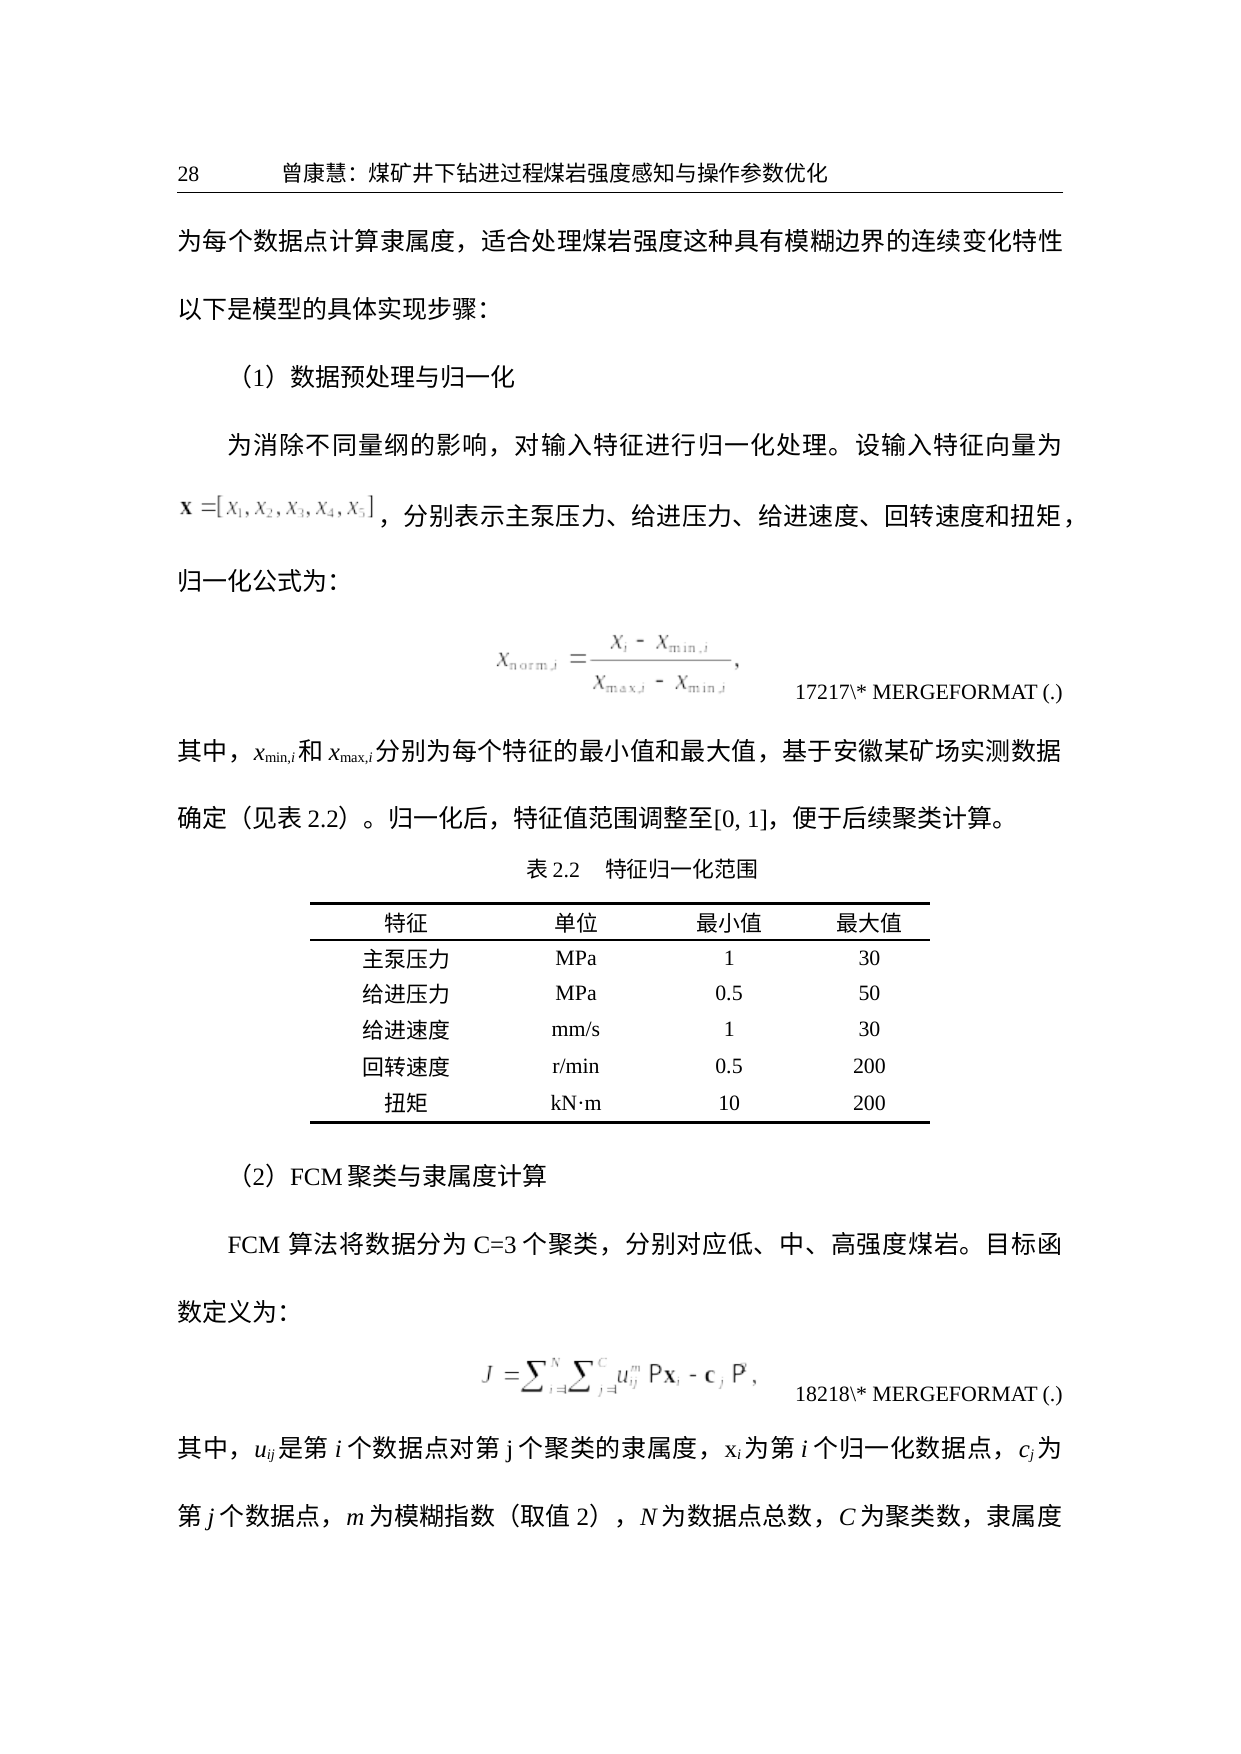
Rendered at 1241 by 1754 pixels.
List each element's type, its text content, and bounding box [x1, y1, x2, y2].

table_cell MPa [502, 941, 650, 976]
table_cell 1 [650, 941, 808, 976]
table_cell r/min [502, 1049, 650, 1085]
table_cell 主泵压力 [310, 941, 502, 976]
table_header 特征 [310, 905, 502, 939]
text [177, 206, 1063, 342]
text 表2.2 特征归一化范围 [177, 851, 1063, 885]
table_cell 30 [808, 941, 930, 976]
table_cell 给进速度 [310, 1012, 502, 1049]
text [177, 1412, 1063, 1548]
table_cell 30 [808, 1012, 930, 1049]
text FCM 算法将数据分为C=3个聚类，分别对应低、中、高强度煤岩。目标函数定义为： [177, 1208, 1063, 1344]
table_cell 给进压力 [310, 976, 502, 1012]
table_cell 回转速度 [310, 1049, 502, 1085]
table_cell MPa [502, 976, 650, 1012]
table_cell 10 [650, 1085, 808, 1121]
table_header 最小值 [650, 905, 808, 939]
table_cell 0.5 [650, 1049, 808, 1085]
text 为消除不同量纲的影响，对输入特征进行归一化处理。设输入特征向量为 ，分别表示主泵压力、给进压力、给进速度、回转速度和扭矩，归一化公式为： [177, 409, 1063, 613]
table_cell 200 [808, 1085, 930, 1121]
table_cell 扭矩 [310, 1085, 502, 1121]
text （1）数据预处理与归一化 [177, 342, 1063, 409]
table_cell 0.5 [650, 976, 808, 1012]
table_cell 200 [808, 1049, 930, 1085]
table_header 最大值 [808, 905, 930, 939]
table_cell 1 [650, 1012, 808, 1049]
table_cell mm/s [502, 1012, 650, 1049]
table_cell 50 [808, 976, 930, 1012]
text 其中，xmin,i和xmax,i分别为每个特征的最小值和最大值，基于安徽某矿场实测数据确定（见表2.2）。归一化后，特征值范围调整至[0, 1]，便于后续聚类计算。 [177, 715, 1063, 851]
table_cell kN·m [502, 1085, 650, 1121]
table_header 单位 [502, 905, 650, 939]
text （2）FCM聚类与隶属度计算 [177, 1141, 1063, 1208]
